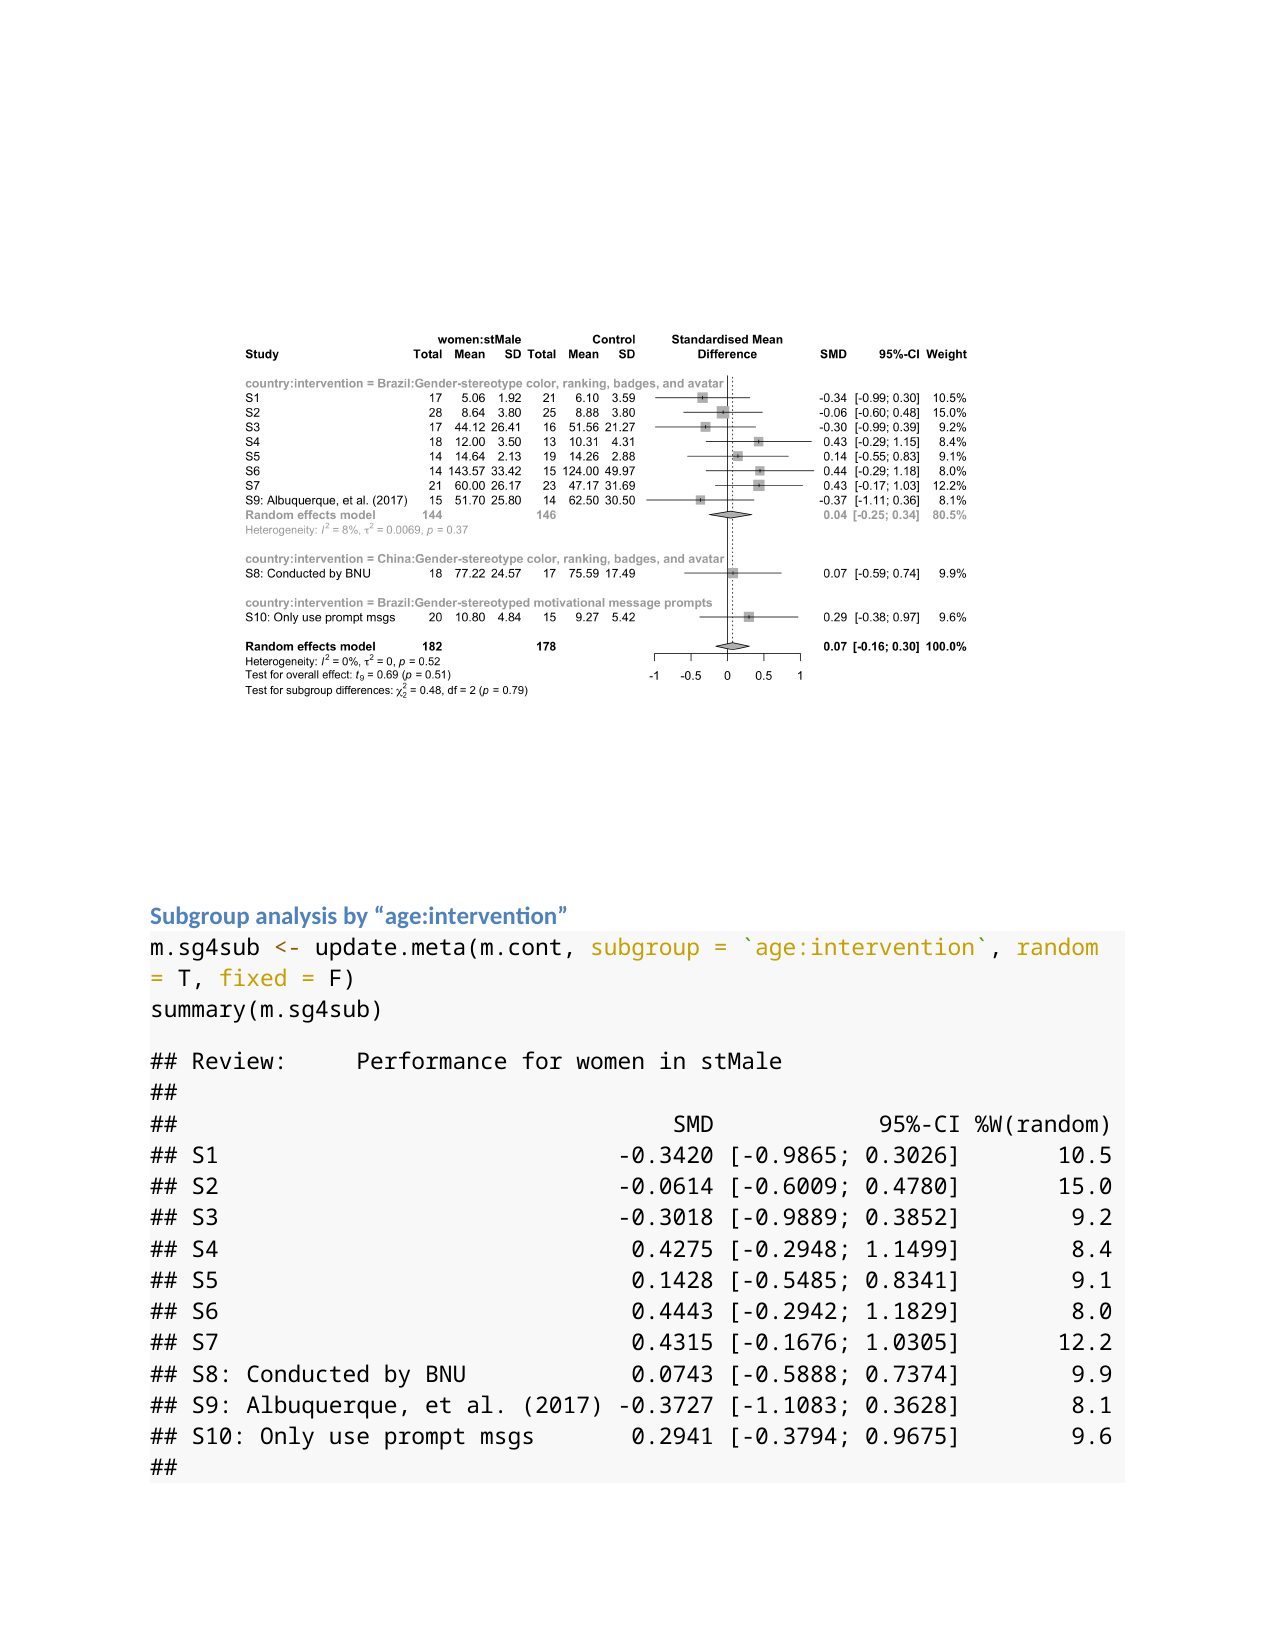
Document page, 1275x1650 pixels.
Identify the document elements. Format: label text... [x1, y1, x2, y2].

text m.sg4sub <- update.meta(m.cont, subgroup = `age:intervention`, random = T, fixed = F) summary(m.sg4sub) [356, 931, 1125, 1024]
subtitle Subgroup analysis by “age:intervention” [150, 900, 1125, 931]
picture [168, 150, 1044, 880]
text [150, 1045, 1125, 1483]
